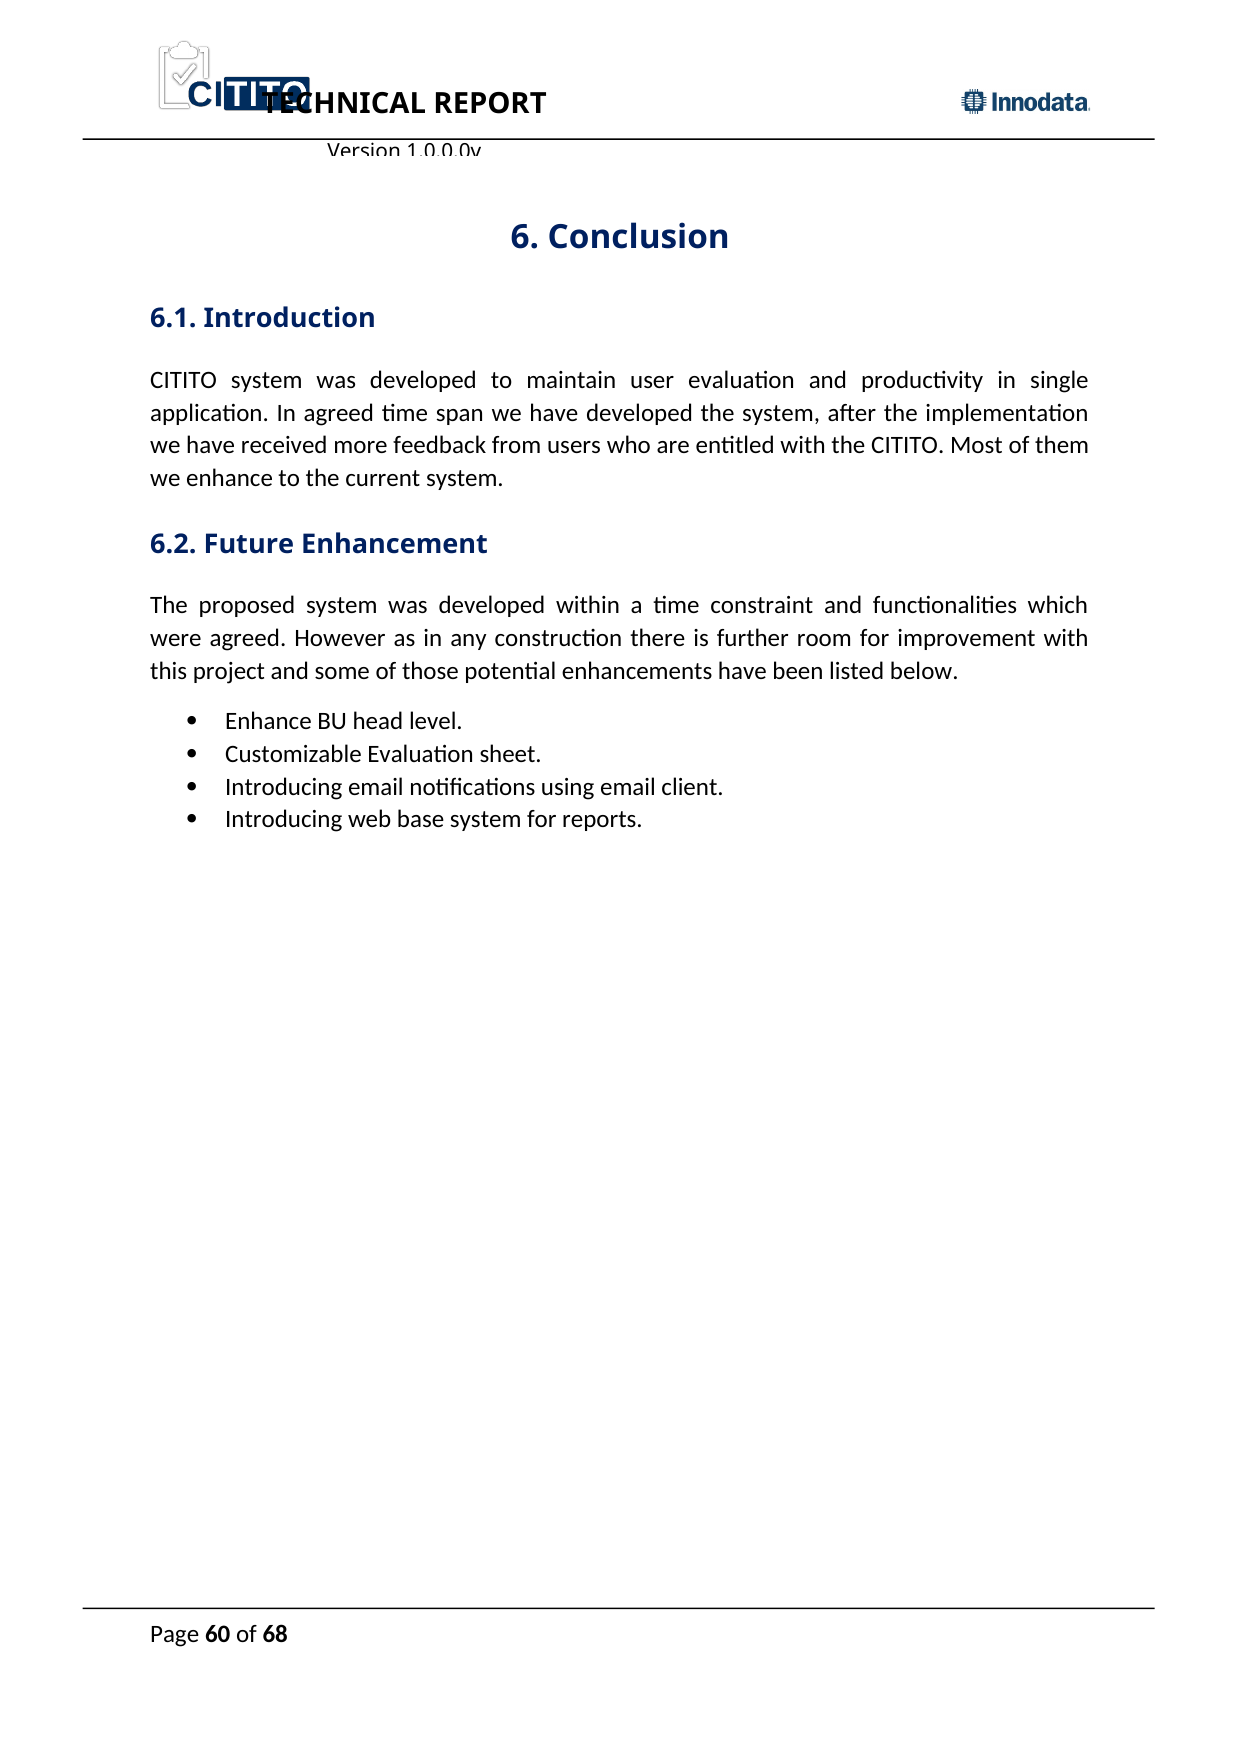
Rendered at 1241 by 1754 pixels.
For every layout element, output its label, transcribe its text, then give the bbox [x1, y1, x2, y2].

subtitle 6.2. Future Enhancement [150, 524, 1090, 561]
list Introducing web base system for reports. [187, 803, 1090, 834]
list Customizable Evaluation sheet. [187, 738, 1090, 768]
subtitle 6. Conclusion [150, 212, 1090, 258]
picture [150, 34, 313, 116]
subtitle 6.1. Introduction [150, 299, 1090, 336]
picture [961, 89, 1091, 114]
text The proposed system was developed within a time constraint and functionalities which were agreed. However as in any construction there is further room for improvement with this project and some of those potential enhancements have been listed below. [150, 589, 1090, 686]
text CITITO system was developed to maintain user evaluation and productivity in single application. In agreed time span we have developed the system, after the implementation we have received more feedback from users who are entitled with the CITITO. Most of them we enhance to the current system. [150, 364, 1090, 493]
list Introducing email notifications using email client. [187, 771, 1090, 801]
list Enhance BU head level. [187, 705, 1090, 735]
